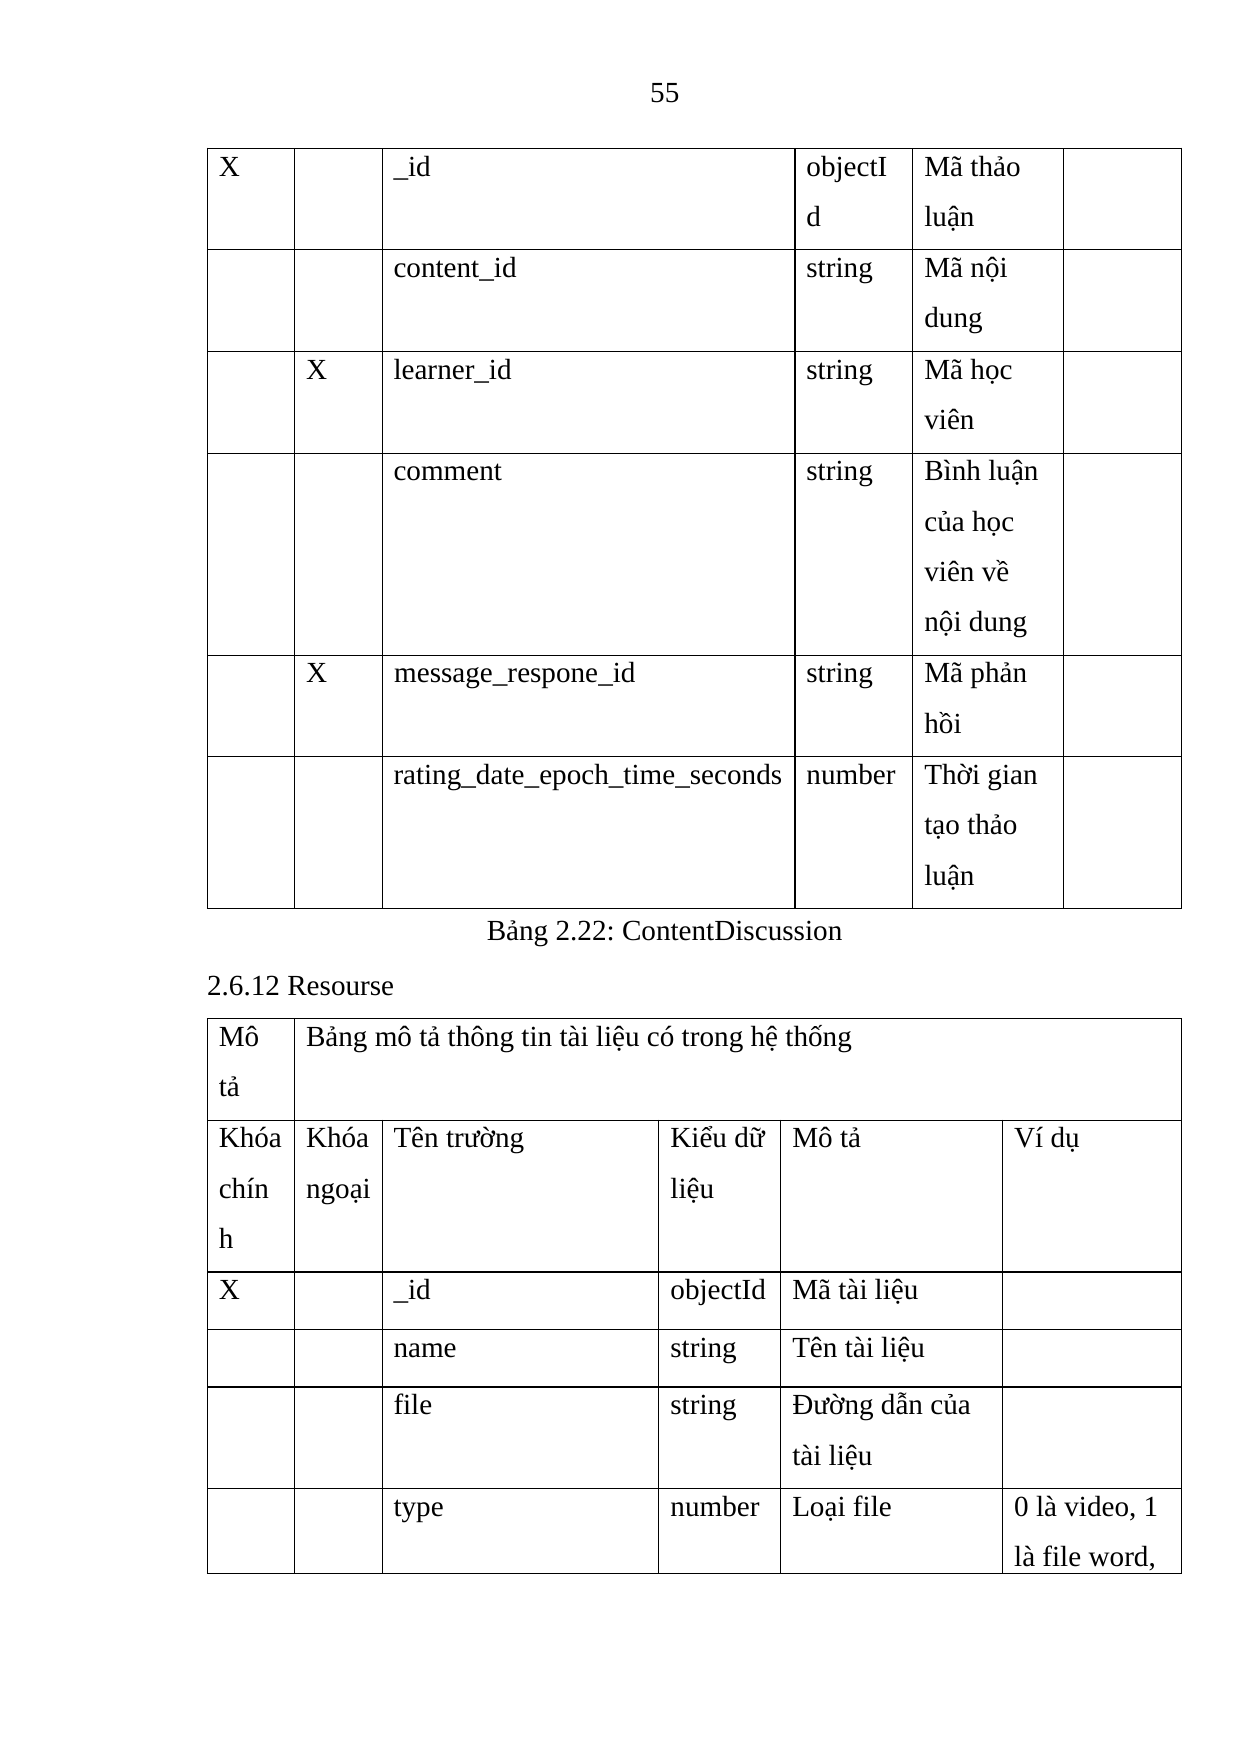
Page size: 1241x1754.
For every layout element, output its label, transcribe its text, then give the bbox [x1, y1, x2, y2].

table_cell _id [383, 1273, 658, 1329]
table_cell type [383, 1489, 658, 1573]
table_cell [295, 250, 382, 351]
table_cell Mã thảo luận [913, 149, 1063, 249]
table_cell Mô tả [781, 1121, 1002, 1271]
table_cell learner_id [383, 352, 794, 452]
table_cell string [796, 250, 912, 351]
table_header Mô tả [208, 1019, 294, 1119]
table_cell string [796, 656, 912, 756]
table_cell [1003, 1273, 1181, 1329]
table_cell [295, 1330, 382, 1386]
table_cell X [295, 656, 382, 756]
table_cell _id [383, 149, 794, 249]
table_cell Mã nội dung [913, 250, 1063, 351]
table_cell [1064, 757, 1181, 908]
table_cell X [208, 1273, 294, 1329]
table_cell file [383, 1388, 658, 1488]
table_cell Thời gian tạo thảo luận [913, 757, 1063, 908]
table_cell [208, 1388, 294, 1488]
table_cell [1003, 1489, 1181, 1573]
table_cell string [659, 1330, 780, 1386]
table_cell string [796, 352, 912, 452]
table_cell [208, 1330, 294, 1386]
table_cell name [383, 1330, 658, 1386]
table_cell [1003, 1330, 1181, 1386]
table_cell [1064, 352, 1181, 452]
table_cell Mã phản hồi [913, 656, 1063, 756]
table_cell Tên trường [383, 1121, 658, 1271]
table_cell [295, 1489, 382, 1573]
table_cell [1064, 250, 1181, 351]
table_cell [295, 149, 382, 249]
table_cell Loại file [781, 1489, 1002, 1573]
table_cell objectId [796, 149, 912, 249]
table_cell number [796, 757, 912, 908]
table_header Bảng mô tả thông tin tài liệu có trong hệ thống [295, 1019, 1181, 1119]
table_cell Kiểu dữ liệu [659, 1121, 780, 1271]
table_cell Mã học viên [913, 352, 1063, 452]
subtitle 2.6.12 Resourse [207, 968, 1122, 1001]
table_cell [295, 1273, 382, 1329]
table_cell [295, 1388, 382, 1488]
table_cell [295, 757, 382, 908]
table_cell string [796, 454, 912, 654]
table_cell X [295, 352, 382, 452]
table_cell [208, 757, 294, 908]
table_cell objectId [659, 1273, 780, 1329]
table_cell [208, 352, 294, 452]
table_cell [1064, 454, 1181, 654]
table_cell Khóa chính [208, 1121, 294, 1271]
table_cell Bình luận của học viên về nội dung [913, 454, 1063, 654]
table_cell [1003, 1388, 1181, 1488]
table_cell rating_date_epoch_time_seconds [383, 757, 794, 908]
table_cell Khóa ngoại [295, 1121, 382, 1271]
table_cell Tên tài liệu [781, 1330, 1002, 1386]
table_cell [208, 454, 294, 654]
table_cell [295, 454, 382, 654]
subtitle Bảng 2.22: ContentDiscussion [207, 913, 1122, 947]
table_cell Đường dẫn của tài liệu [781, 1388, 1002, 1488]
table_cell Mã tài liệu [781, 1273, 1002, 1329]
table_cell message_respone_id [383, 656, 794, 756]
table_cell X [208, 149, 294, 249]
table_cell content_id [383, 250, 794, 351]
table_cell comment [383, 454, 794, 654]
table_cell Ví dụ [1003, 1121, 1181, 1271]
table_cell [208, 1489, 294, 1573]
table_cell string [659, 1388, 780, 1488]
table_cell [1064, 149, 1181, 249]
table_cell [1064, 656, 1181, 756]
table_cell number [659, 1489, 780, 1573]
table_cell [208, 656, 294, 756]
table_cell [208, 250, 294, 351]
